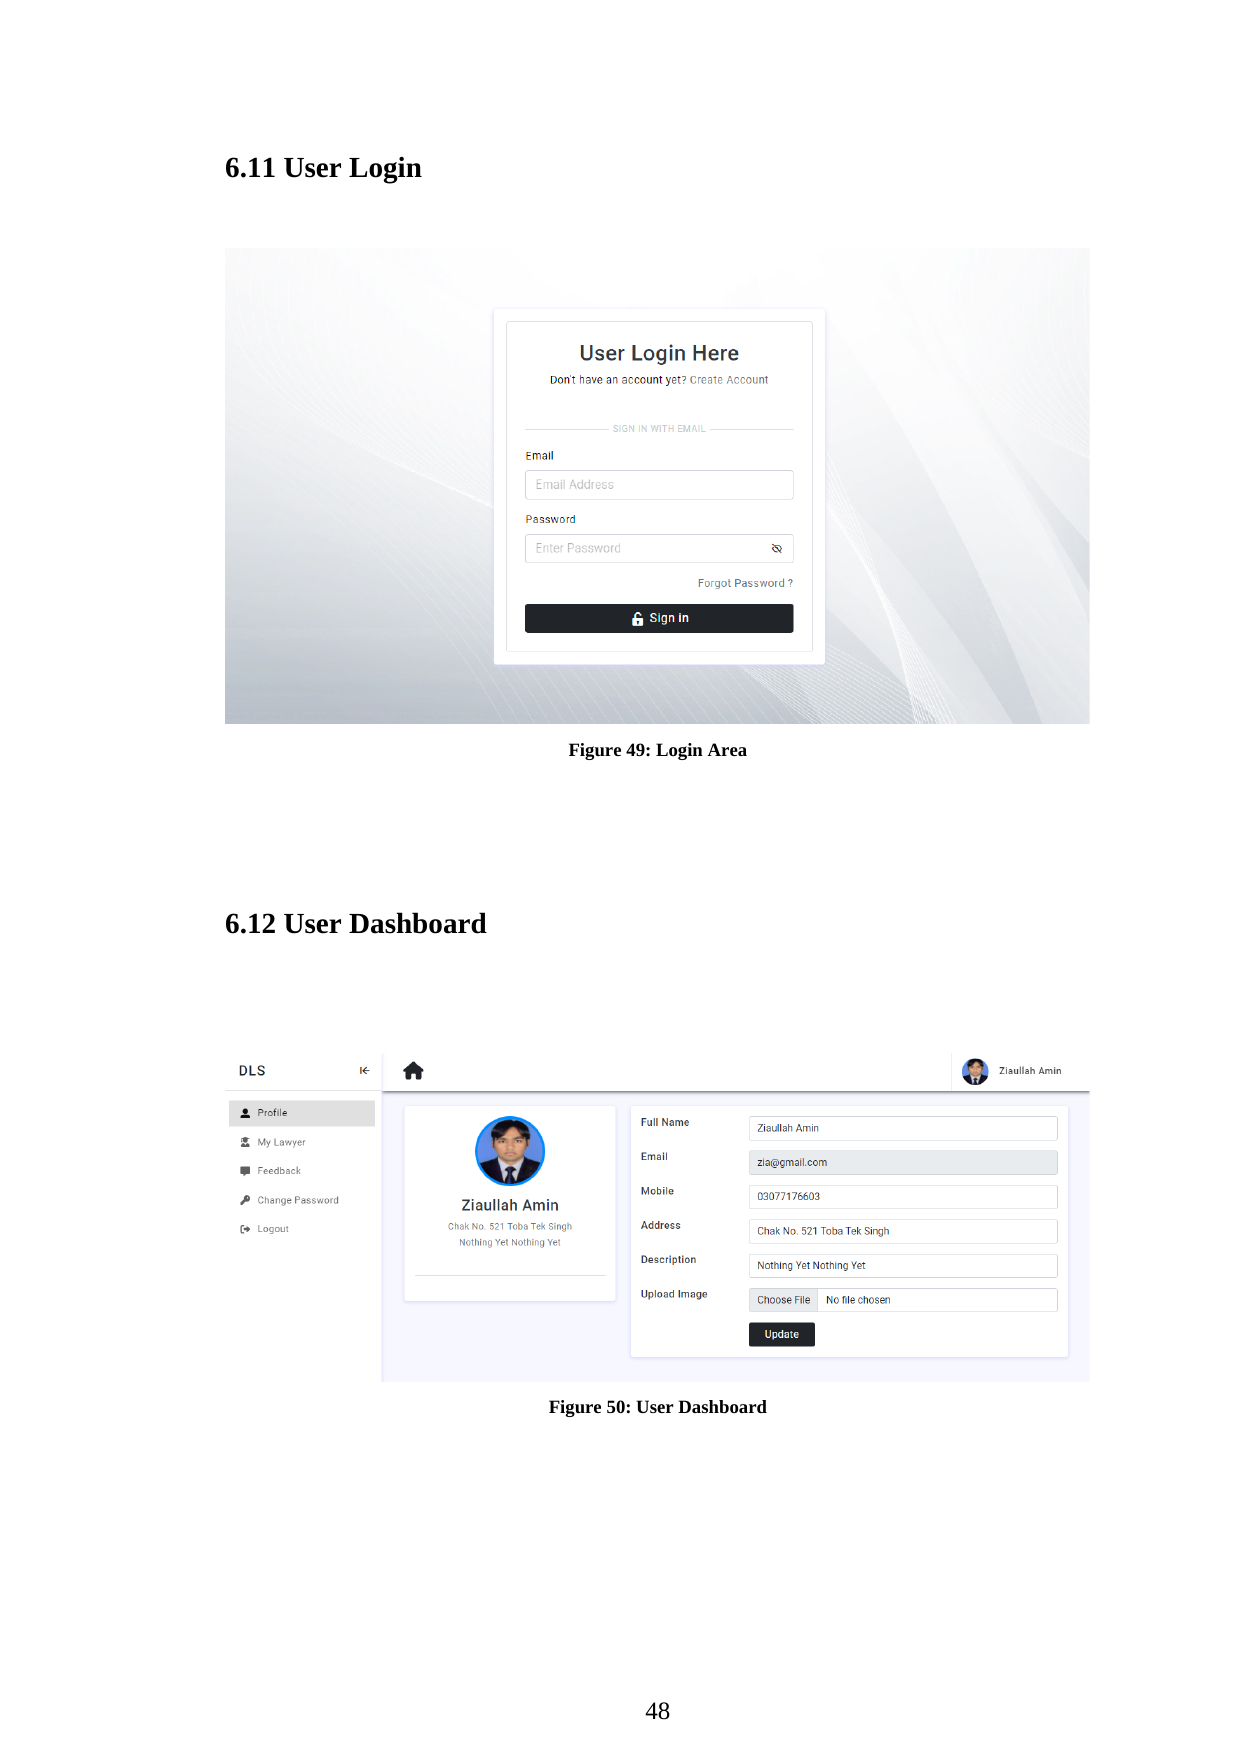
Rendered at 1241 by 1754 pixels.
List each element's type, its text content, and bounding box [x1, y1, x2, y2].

text Figure 50: User Dashboard [225, 1396, 1090, 1417]
text Figure 49: Login Area [225, 738, 1090, 760]
picture [225, 248, 1090, 724]
subtitle 6.11 User Login [225, 150, 1090, 183]
picture [225, 1053, 1090, 1382]
subtitle 6.12 User Dashboard [225, 907, 1090, 940]
